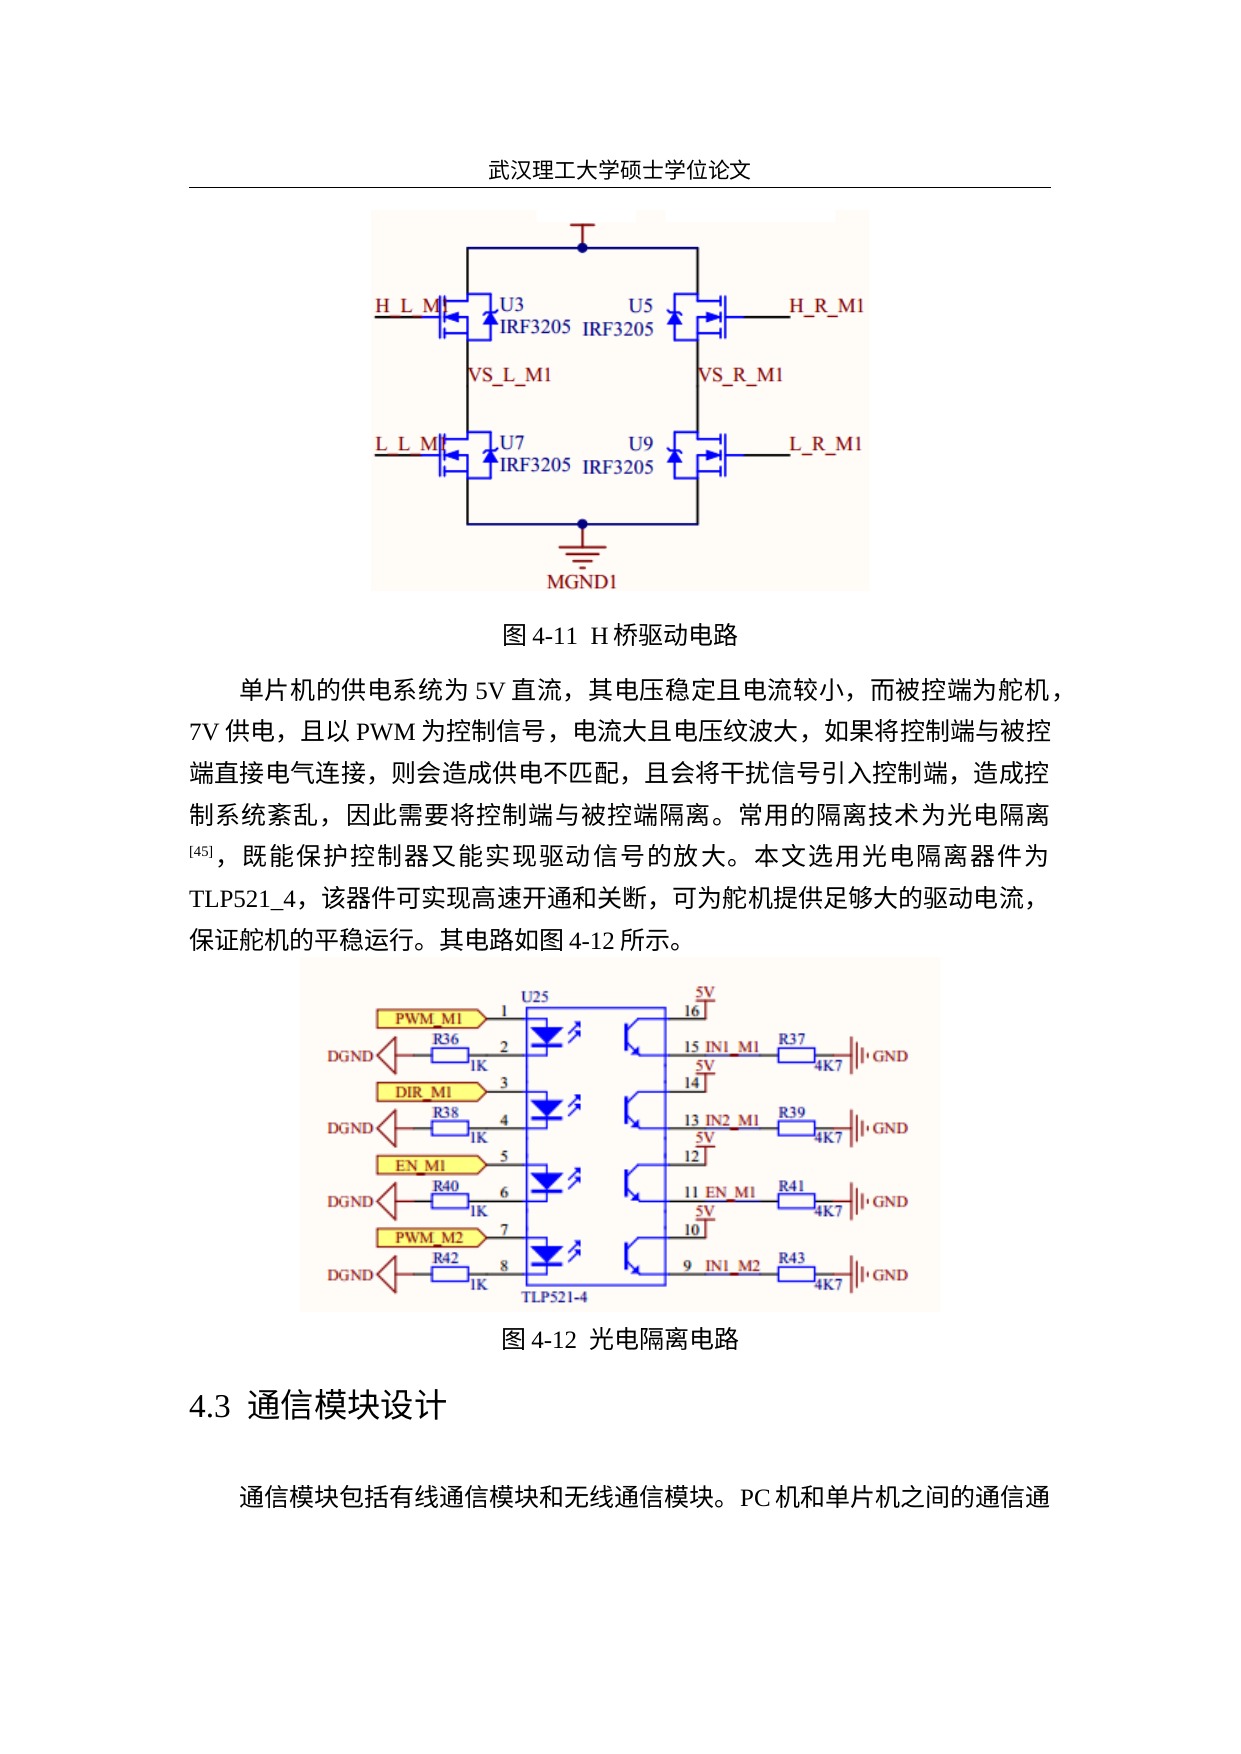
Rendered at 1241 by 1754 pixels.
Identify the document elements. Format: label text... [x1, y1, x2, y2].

list 4.3 通信模块设计 [189, 1384, 1051, 1425]
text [189, 1463, 1051, 1528]
text 图4-11 H桥驱动电路 [189, 601, 1051, 666]
picture [299, 957, 941, 1312]
picture [371, 210, 870, 591]
text 图4-12 光电隔离电路 [189, 1315, 1051, 1357]
text 单片机的供电系统为5V直流，其电压稳定且电流较小，而被控端为舵机，7V供电，且以PWM为控制信号，电流大且电压纹波大，如果将控制端与被控端直接电气连接，则会造成供电不匹配，且会将干扰信号引入控制端，造成控制系统紊乱，因此需要将控制端与被控端隔离。常用的隔离技术为光电隔离[45]，既能保护控制器又能实现驱动信号的放大。本文选用光电隔离器件为TLP521_4，该器件可实现高速开通和关断，可为舵机提供足够大的驱动电流，保证舵机的平稳运行。其电路如图4-12所示。 [189, 666, 1051, 957]
